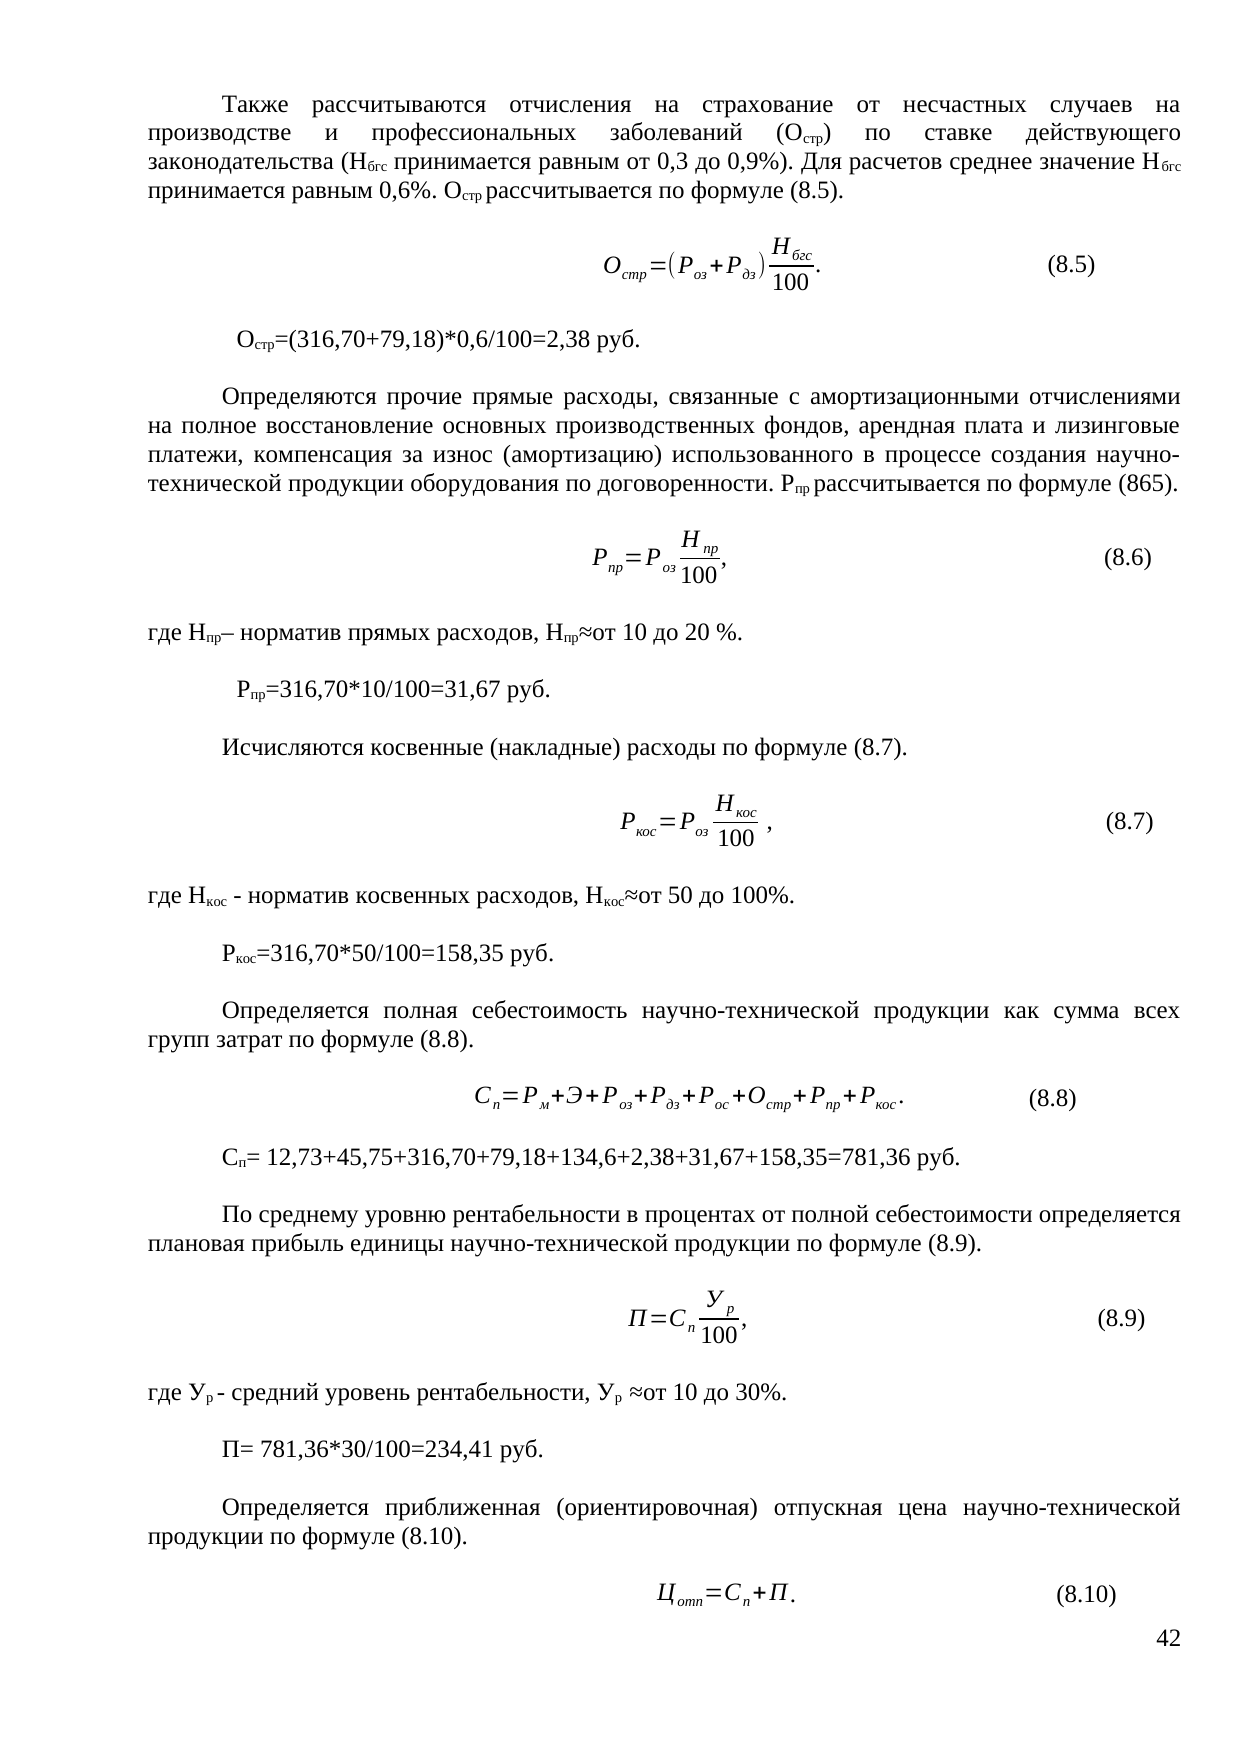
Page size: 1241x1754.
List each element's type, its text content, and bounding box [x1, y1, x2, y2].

text где Нпр– норматив прямых расходов, Нпр≈от 10 до 20 %. [148, 617, 1181, 645]
text . (8.5) [148, 232, 1181, 295]
text Сп= 12,73+45,75+316,70+79,18+134,6+2,38+31,67+158,35=781,36 руб. [148, 1142, 1181, 1171]
text . (8.10) [148, 1578, 1181, 1610]
text Определяется полная себестоимость научно-технической продукции как сумма всех групп затрат по формуле (8.8). [148, 996, 1181, 1053]
text Исчисляются косвенные (накладные) расходы по формуле (8.7). [148, 732, 1181, 760]
text , (8.6) [538, 525, 1181, 588]
text Рпр=316,70*10/100=31,67 руб. [148, 674, 1181, 703]
text Остр=(316,70+79,18)*0,6/100=2,38 руб. [148, 324, 1181, 353]
text , (8.7) [464, 789, 1181, 852]
text П= 781,36*30/100=234,41 руб. [148, 1434, 1181, 1463]
text Определяются прочие прямые расходы, связанные с амортизационными отчислениями на полное восстановление основных производственных фондов, арендная плата и лизинговые платежи, компенсация за износ (амортизацию) использованного в процессе создания научно-технической продукции оборудования по договоренности. Рпр рассчитывается по формуле (865). [148, 381, 1181, 496]
text Ркос=316,70*50/100=158,35 руб. [148, 938, 1181, 967]
text (8.8) [243, 1082, 1181, 1113]
text , (8.9) [148, 1286, 1181, 1348]
text По среднему уровню рентабельности в процентах от полной себестоимости определяется плановая прибыль единицы научно-технической продукции по формуле (8.9). [148, 1199, 1181, 1257]
text Определяется приближенная (ориентировочная) отпускная цена научно-технической продукции по формуле (8.10). [148, 1492, 1181, 1549]
text где Нкос - норматив косвенных расходов, Нкос≈от 50 до 100%. [148, 881, 1181, 909]
text где Ур - средний уровень рентабельности, Ур ≈от 10 до 30%. [148, 1377, 1181, 1406]
text Также рассчитываются отчисления на страхование от несчастных случаев на производстве и профессиональных заболеваний (Остр) по ставке действующего законодательства (Нбгс принимается равным от 0,3 до 0,9%). Для расчетов среднее значение Нбгс принимается равным 0,6%. Остр рассчитывается по формуле (8.5). [148, 89, 1181, 204]
